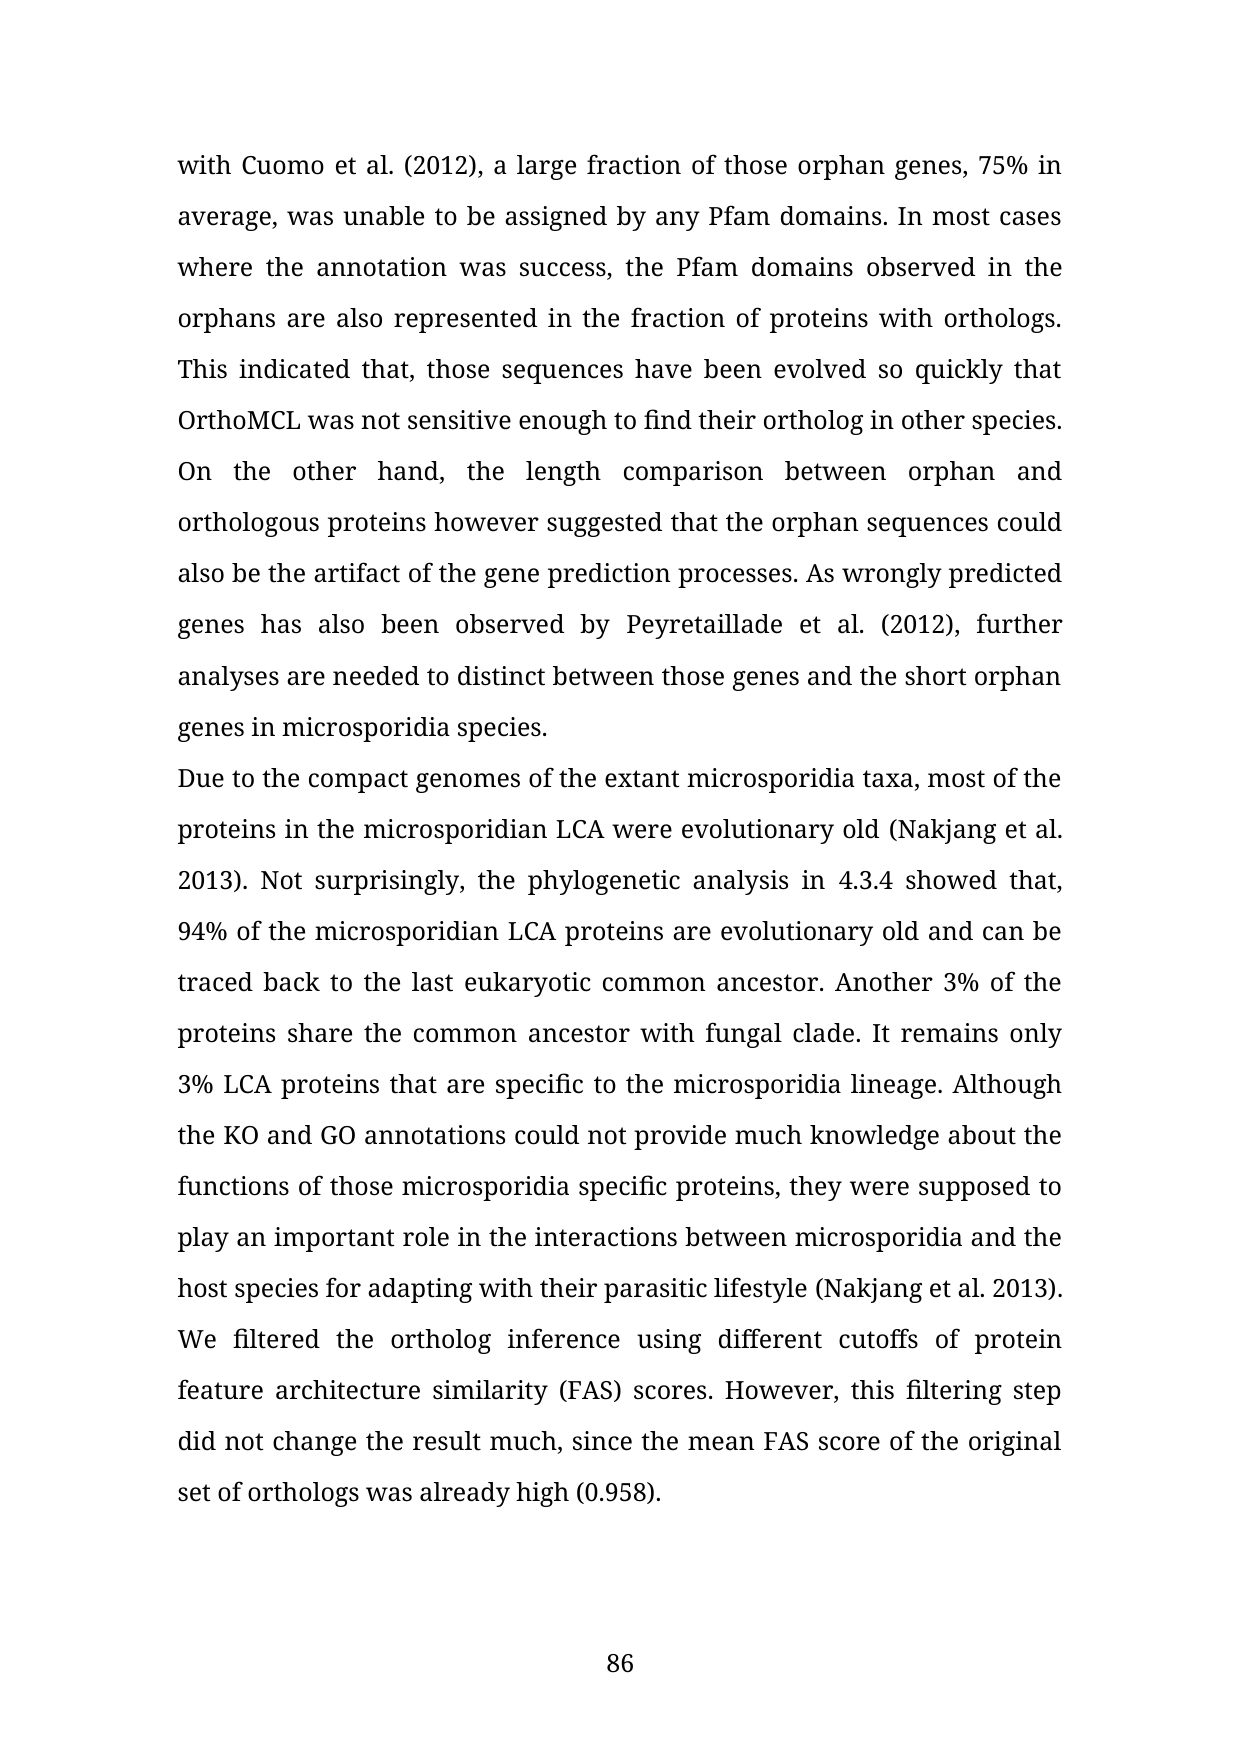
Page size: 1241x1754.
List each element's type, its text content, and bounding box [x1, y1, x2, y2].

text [177, 148, 1063, 743]
text Due to the compact genomes of the extant microsporidia taxa, most of the proteins in the microsporidian LCA were evolutionary old (Nakjang et al. 2013). Not surprisingly, the phylogenetic analysis in 4.3.4 showed that, 94% of the microsporidian LCA proteins are evolutionary old and can be traced back to the last eukaryotic common ancestor. Another 3% of the proteins share the common ancestor with fungal clade. It remains only 3% LCA proteins that are specific to the microsporidia lineage. Although the KO and GO annotations could not provide much knowledge about the functions of those microsporidia specific proteins, they were supposed to play an important role in the interactions between microsporidia and the host species for adapting with their parasitic lifestyle (Nakjang et al. 2013). We filtered the ortholog inference using different cutoffs of protein feature architecture similarity (FAS) scores. However, this filtering step did not change the result much, since the mean FAS score of the original set of orthologs was already high (0.958). [177, 760, 1063, 1509]
